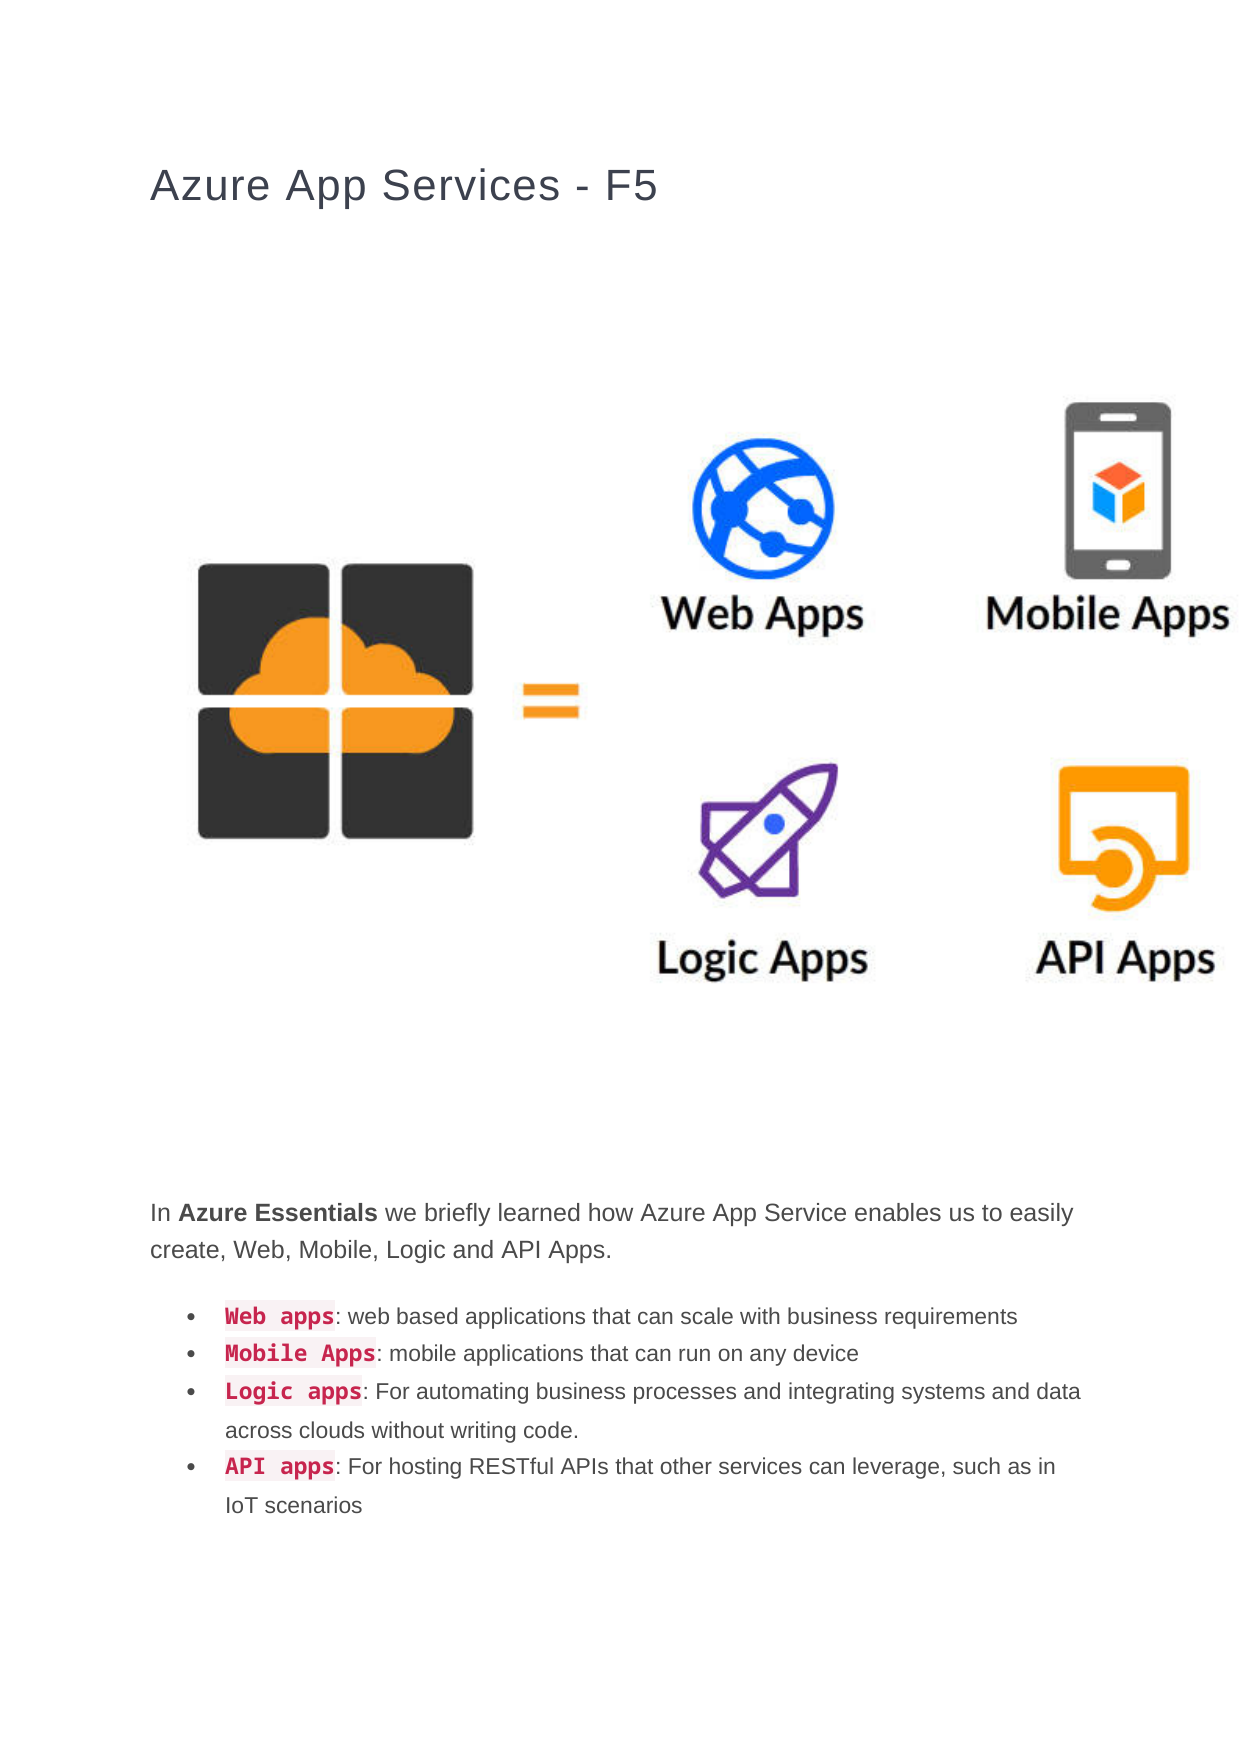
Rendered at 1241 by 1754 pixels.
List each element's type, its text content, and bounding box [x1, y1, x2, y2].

list Web apps: web based applications that can scale with business requirements [187, 1293, 1090, 1331]
subtitle Azure App Services - F5 [150, 150, 1090, 209]
list API apps: For hosting RESTful APIs that other services can leverage, such as in IoT scenarios [187, 1443, 1090, 1518]
list Logic apps: For automating business processes and integrating systems and data across clouds without writing code. [187, 1368, 1090, 1443]
picture [150, 232, 1241, 1171]
list Mobile Apps: mobile applications that can run on any device [187, 1331, 1090, 1368]
text In Azure Essentials we briefly learned how Azure App Service enables us to easily create, Web, Mobile, Logic and API Apps. [150, 1189, 1090, 1264]
